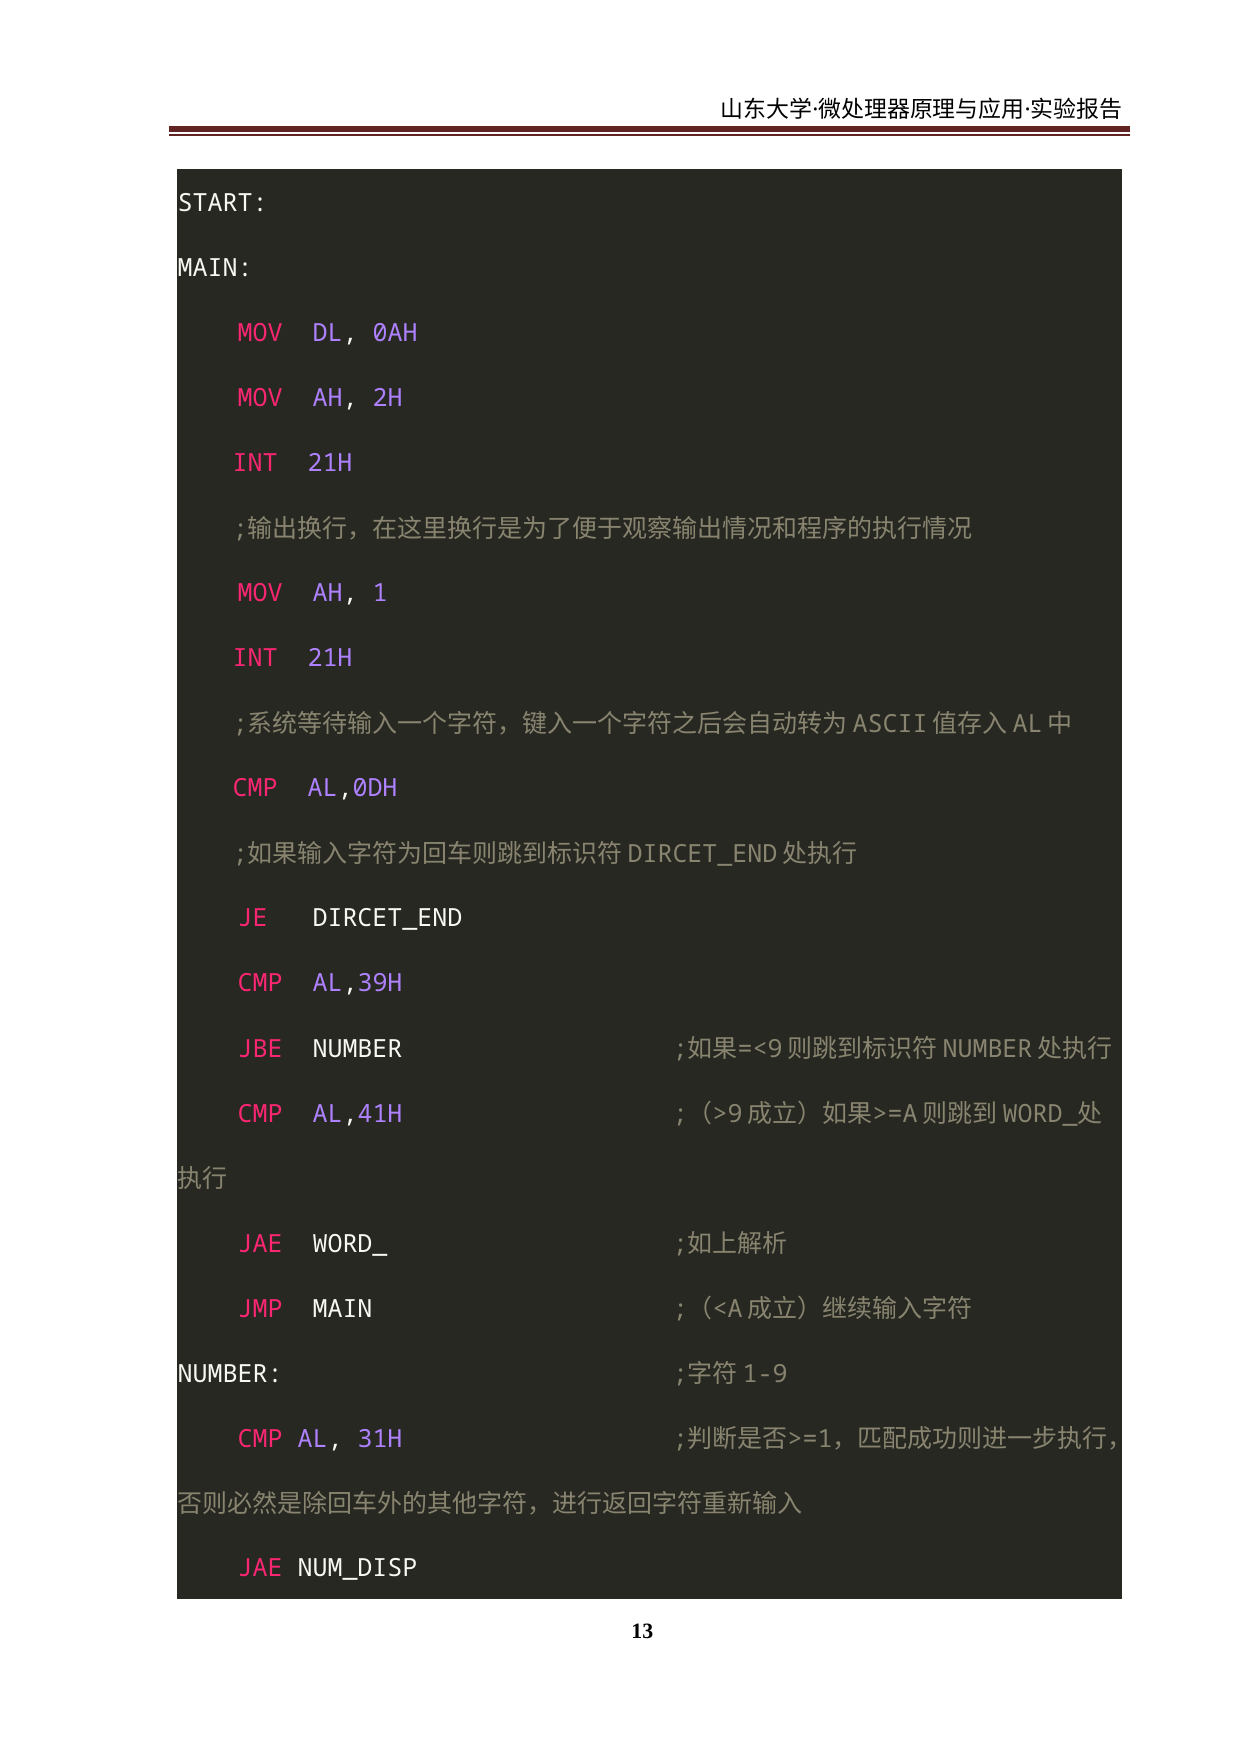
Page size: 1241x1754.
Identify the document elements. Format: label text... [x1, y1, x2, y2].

text JBE NUMBER ;如果=<9则跳到标识符NUMBER处执行 [177, 1014, 1122, 1079]
text NUMBER: ;字符1-9 [177, 1339, 1122, 1404]
text JMP MAIN ;（<A成立）继续输入字符 [177, 1274, 1122, 1339]
text CMP AL,39H [177, 949, 1122, 1014]
text MOV AH, 1 [177, 559, 1122, 624]
text MOV DL, 0AH [177, 299, 1122, 364]
text ;如果输入字符为回车则跳到标识符DIRCET_END处执行 [177, 819, 1122, 884]
text START: [177, 169, 1122, 234]
text JE DIRCET_END [177, 884, 1122, 949]
text JAE NUM_DISP [177, 1534, 1122, 1599]
text MAIN: [177, 234, 1122, 299]
text CMP AL, 31H ;判断是否>=1，匹配成功则进一步执行，否则必然是除回车外的其他字符，进行返回字符重新输入 [177, 1404, 1122, 1534]
text INT 21H [177, 624, 1122, 689]
text JAE WORD_ ;如上解析 [177, 1209, 1122, 1274]
text ;系统等待输入一个字符，键入一个字符之后会自动转为ASCII值存入AL中 [177, 689, 1122, 754]
text INT 21H [177, 429, 1122, 494]
text CMP AL,41H ;（>9成立）如果>=A则跳到WORD_处执行 [177, 1079, 1122, 1209]
text MOV AH, 2H [177, 364, 1122, 429]
text CMP AL,0DH [177, 754, 1122, 819]
text ;输出换行，在这里换行是为了便于观察输出情况和程序的执行情况 [177, 494, 1122, 559]
